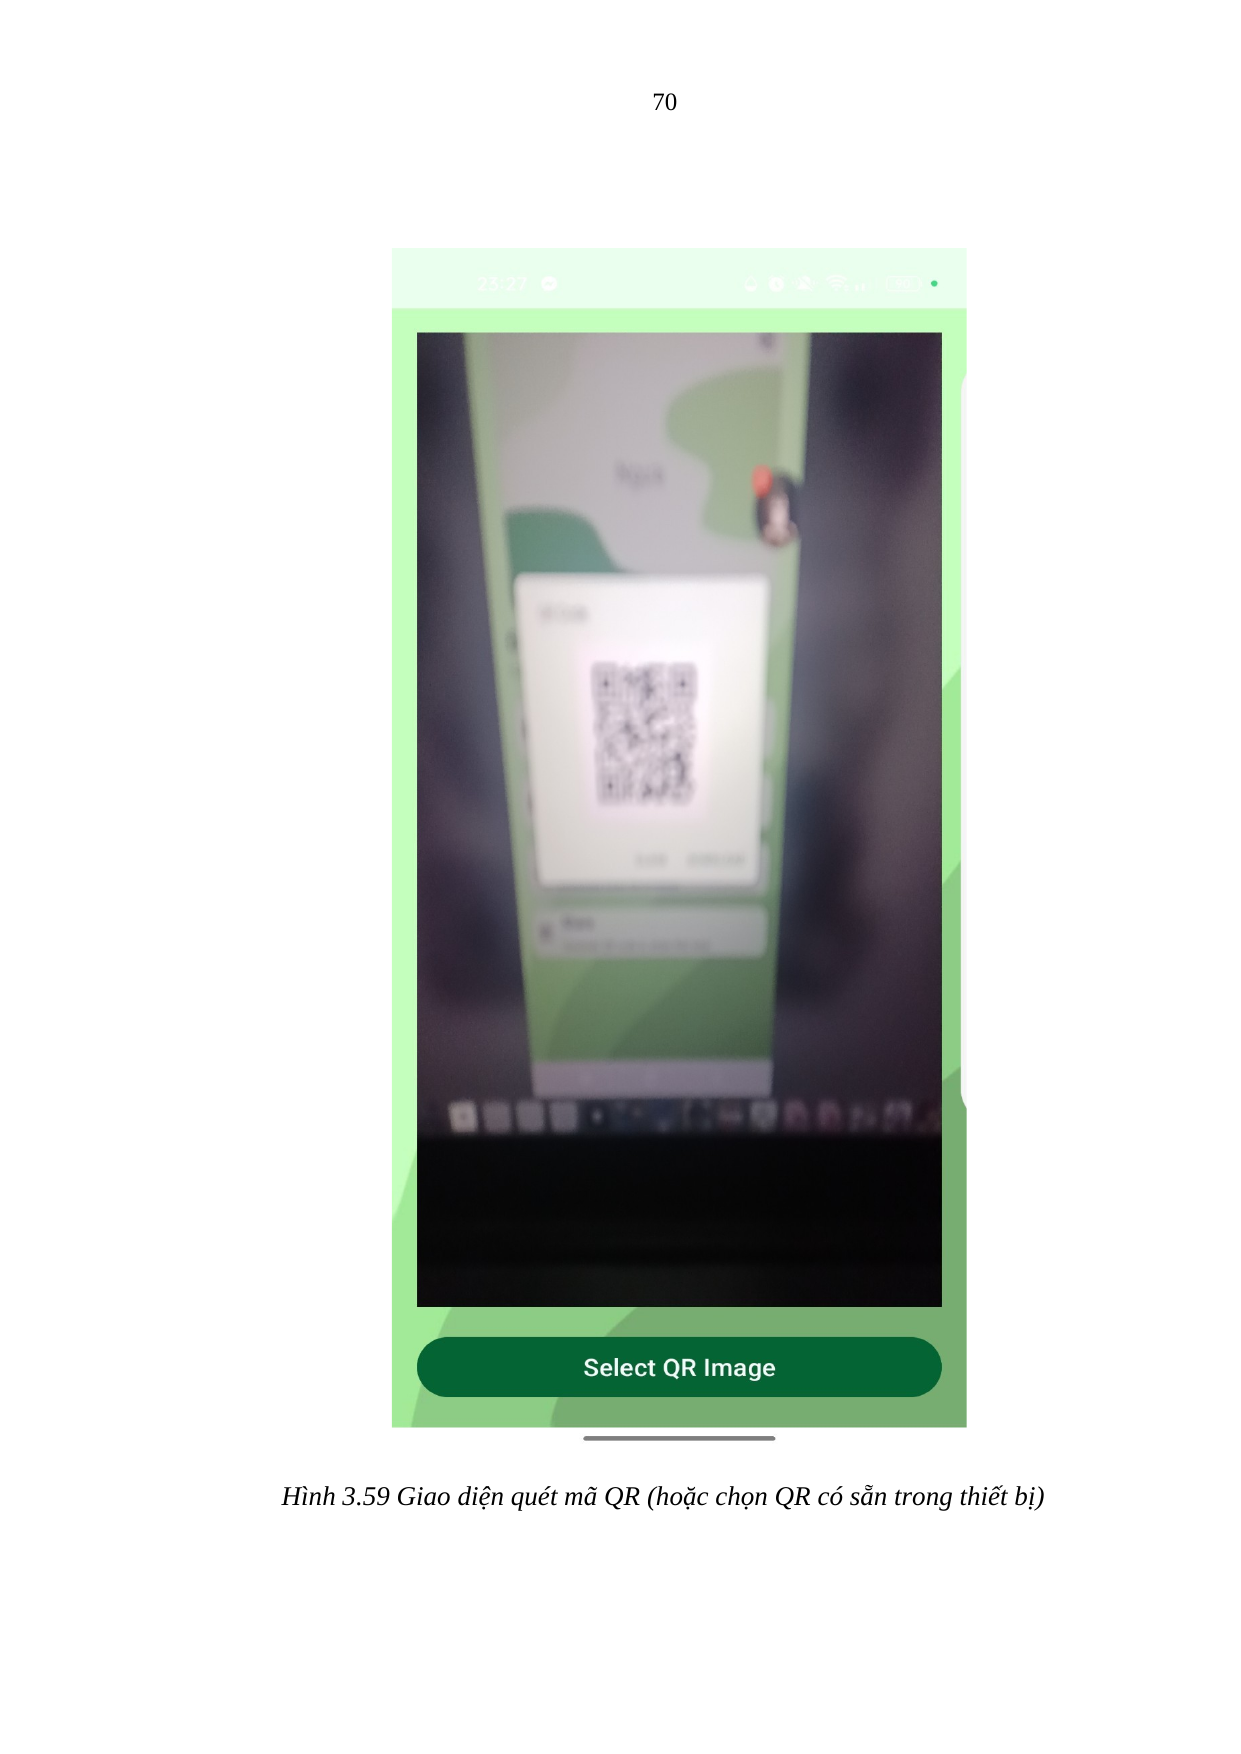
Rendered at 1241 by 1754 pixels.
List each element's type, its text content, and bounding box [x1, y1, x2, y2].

picture [391, 248, 967, 1451]
text Hình 3.59 Giao diện quét mã QR (hoặc chọn QR có sẵn trong thiết bị) [207, 1480, 1122, 1511]
